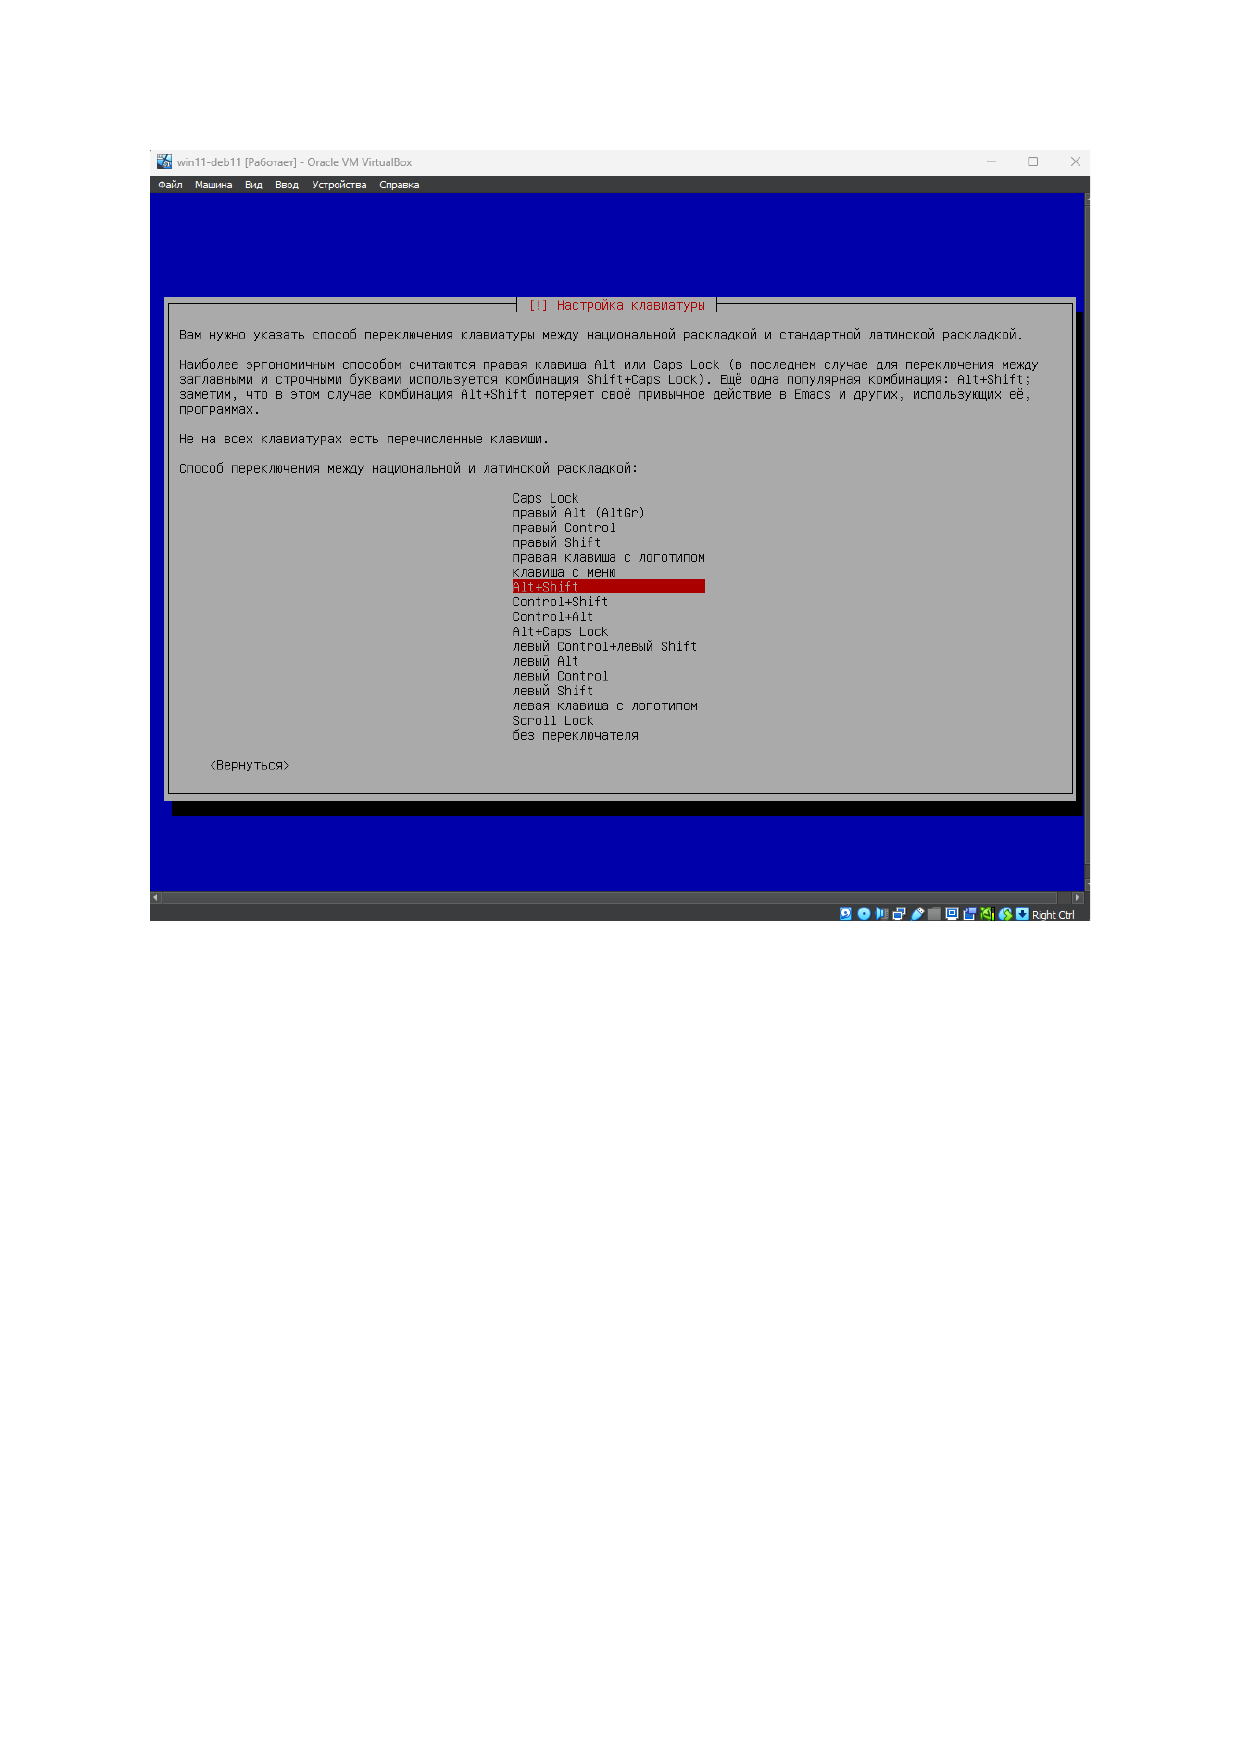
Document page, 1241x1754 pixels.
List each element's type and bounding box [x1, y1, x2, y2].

picture [150, 150, 1091, 921]
